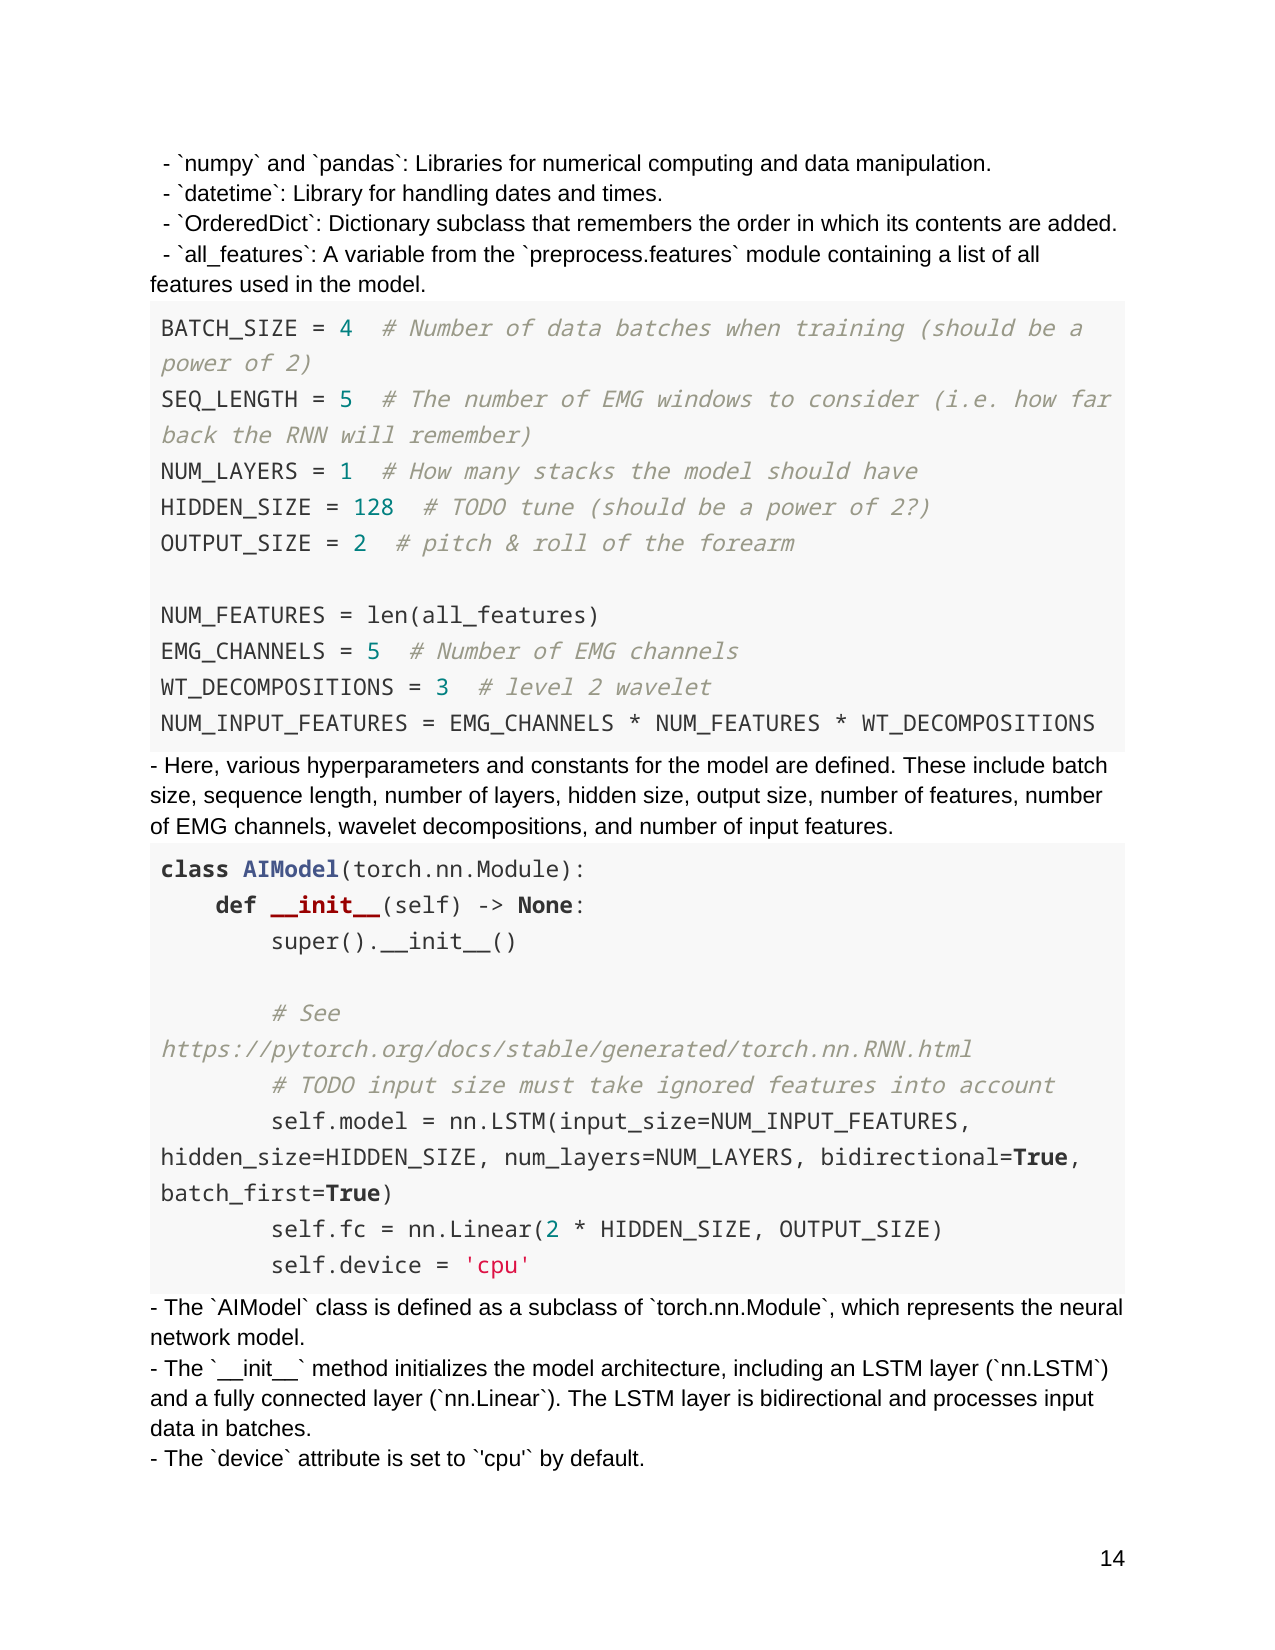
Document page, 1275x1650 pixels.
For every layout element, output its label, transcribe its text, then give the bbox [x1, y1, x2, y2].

text - The `__init__` method initializes the model architecture, including an LSTM layer (`nn.LSTM`) and a fully connected layer (`nn.Linear`). The LSTM layer is bidirectional and processes input data in batches. [150, 1354, 1125, 1441]
table_header class AIModel(torch.nn.Module): def __init__(self) -> None: super().__init__() # See https://pytorch.org/docs/stable/generated/torch.nn.RNN.html # TODO input size must take ignored features into account self.model = nn.LSTM(input_size=NUM_INPUT_FEATURES, hidden_size=HIDDEN_SIZE, num_layers=NUM_LAYERS, bidirectional=True, batch_first=True) self.fc = nn.Linear(2 * HIDDEN_SIZE, OUTPUT_SIZE) self.device = 'cpu' [150, 843, 1125, 1294]
table_header BATCH_SIZE = 4 # Number of data batches when training (should be a power of 2) SEQ_LENGTH = 5 # The number of EMG windows to consider (i.e. how far back the RNN will remember) NUM_LAYERS = 1 # How many stacks the model should have HIDDEN_SIZE = 128 # TODO tune (should be a power of 2?) OUTPUT_SIZE = 2 # pitch & roll of the forearm NUM_FEATURES = len(all_features) EMG_CHANNELS = 5 # Number of EMG channels WT_DECOMPOSITIONS = 3 # level 2 wavelet NUM_INPUT_FEATURES = EMG_CHANNELS * NUM_FEATURES * WT_DECOMPOSITIONS [150, 301, 1125, 752]
text - The `device` attribute is set to `'cpu'` by default. [150, 1445, 1125, 1472]
text - Here, various hyperparameters and constants for the model are defined. These include batch size, sequence length, number of layers, hidden size, output size, number of features, number of EMG channels, wavelet decompositions, and number of input features. [150, 752, 1125, 839]
text - `datetime`: Library for handling dates and times. [150, 180, 1125, 207]
text - The `AIModel` class is defined as a subclass of `torch.nn.Module`, which represents the neural network model. [150, 1294, 1125, 1351]
text - `OrderedDict`: Dictionary subclass that remembers the order in which its contents are added. [150, 210, 1125, 237]
text - `all_features`: A variable from the `preprocess.features` module containing a list of all features used in the model. [150, 241, 1125, 297]
text - `numpy` and `pandas`: Libraries for numerical computing and data manipulation. [150, 150, 1125, 176]
